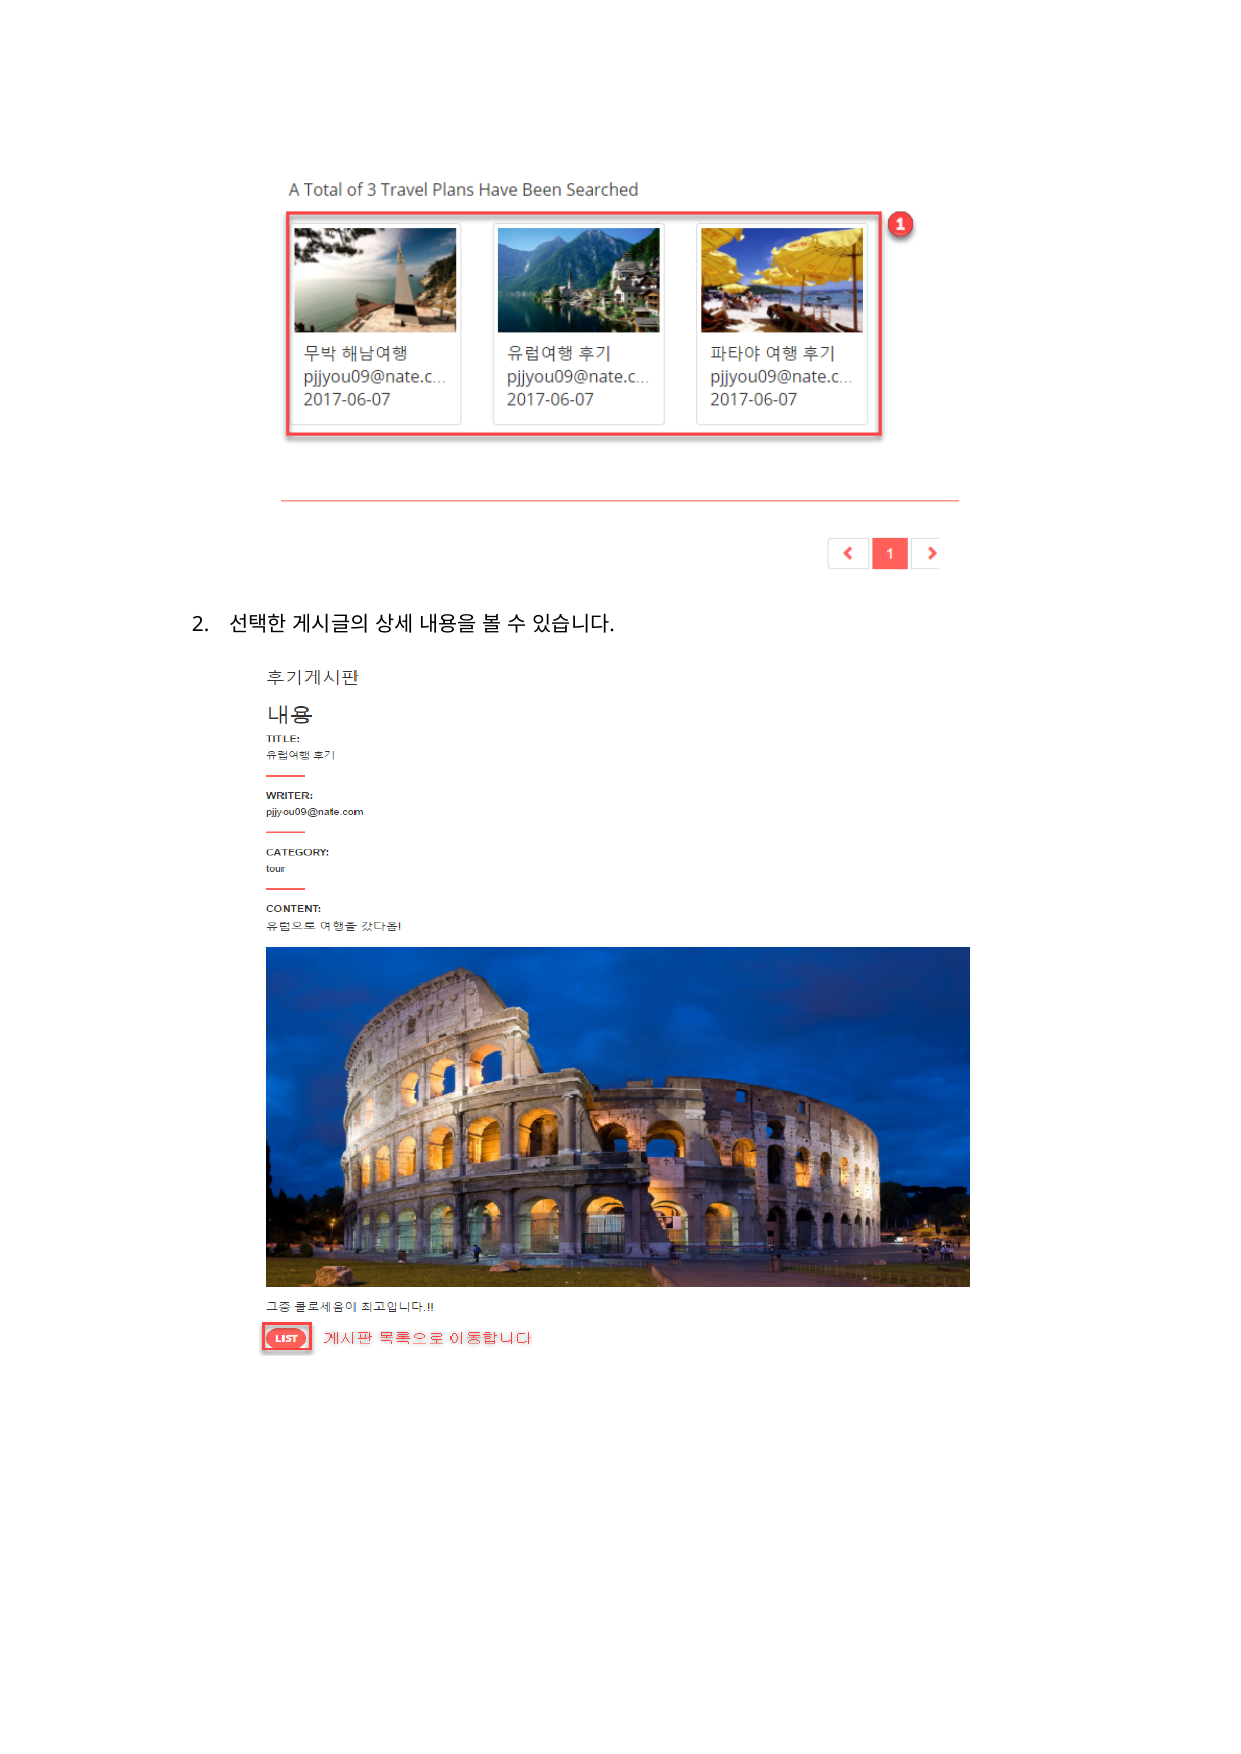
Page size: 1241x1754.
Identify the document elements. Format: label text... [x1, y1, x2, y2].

picture [281, 177, 960, 589]
picture [259, 663, 982, 1356]
list 선택한 게시글의 상세 내용을 볼 수 있습니다. [192, 607, 1090, 638]
